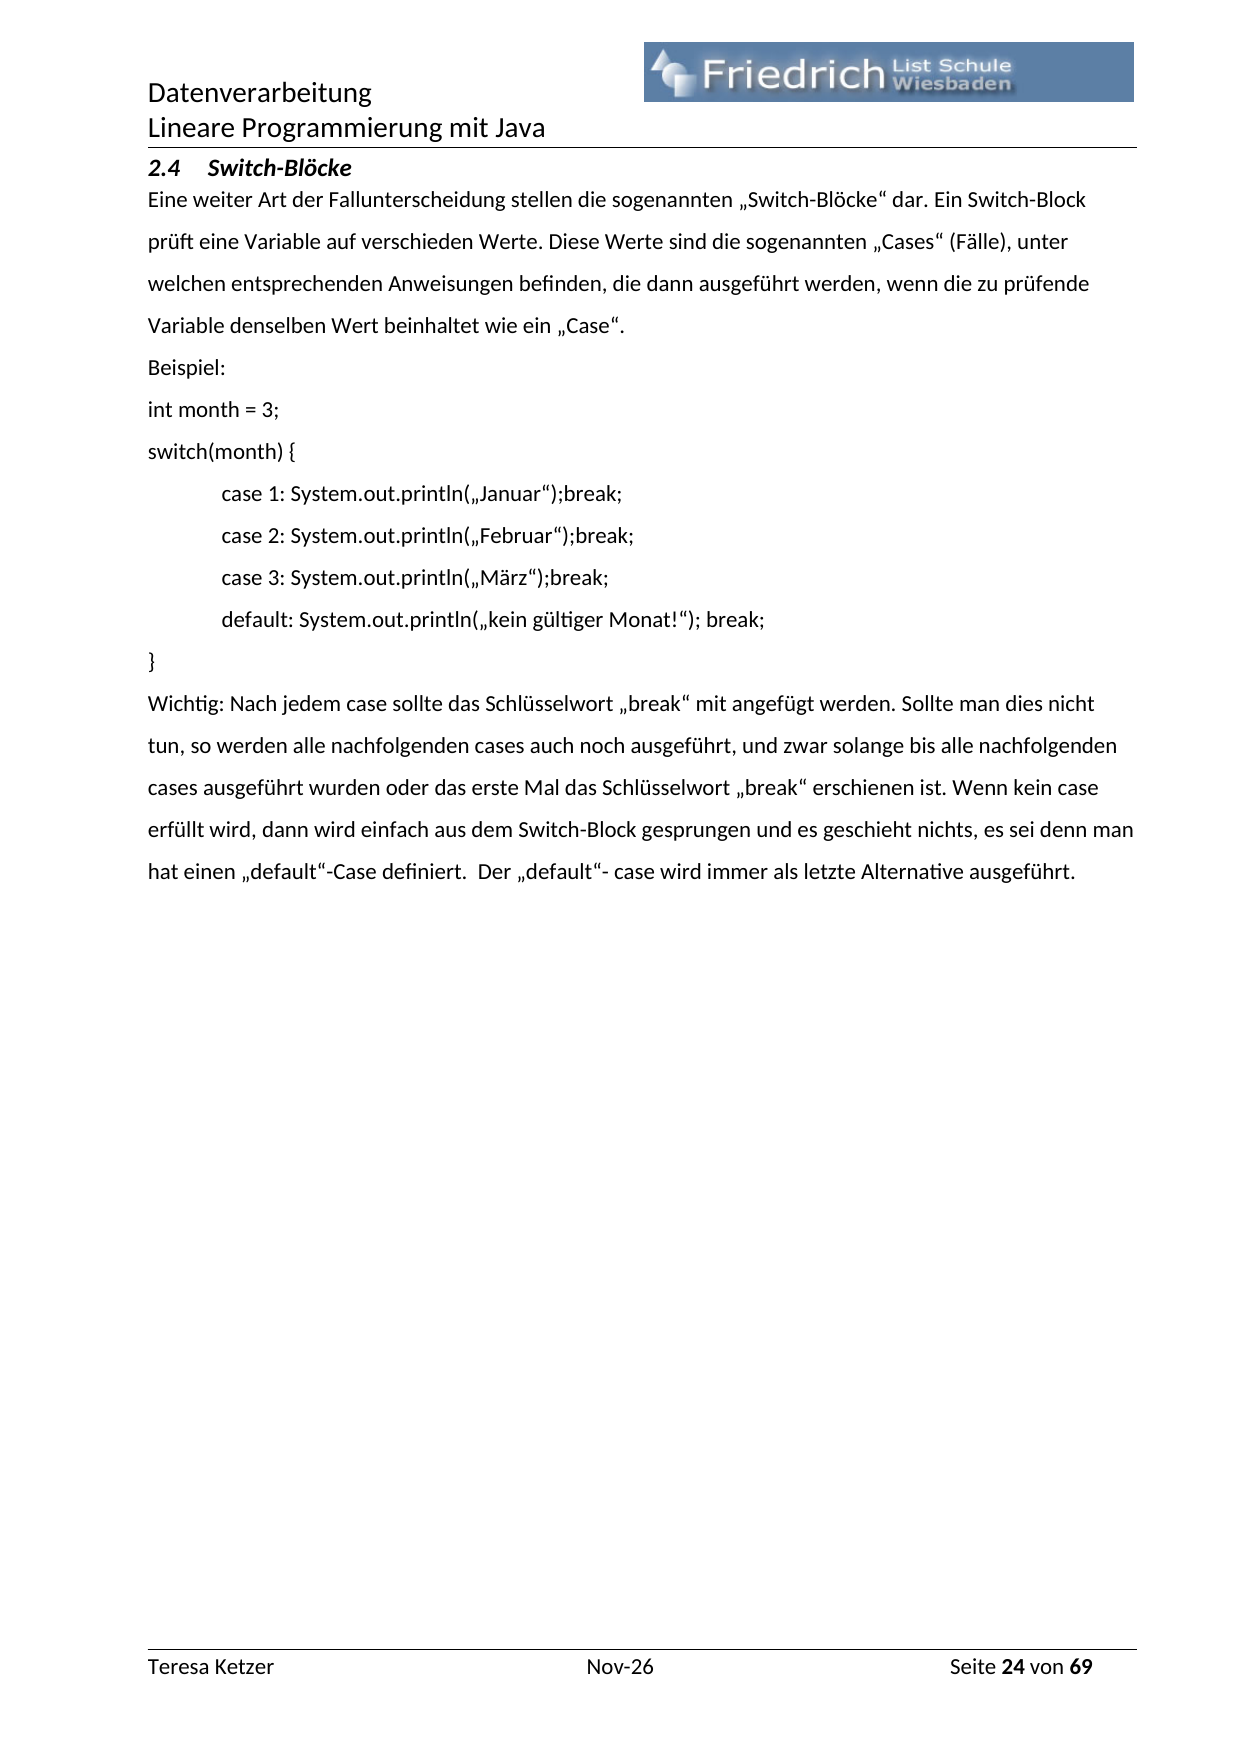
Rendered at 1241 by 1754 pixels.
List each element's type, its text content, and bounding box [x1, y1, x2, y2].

text case 2: System.out.println(„Februar“);break; [148, 521, 1137, 549]
text } [148, 647, 1137, 675]
text case 3: System.out.println(„März“);break; [148, 563, 1137, 591]
text Beispiel: [148, 353, 1137, 381]
picture [643, 42, 1134, 102]
text switch(month) { [148, 437, 1137, 465]
text int month = 3; [148, 395, 1137, 423]
text case 1: System.out.println(„Januar“);break; [148, 479, 1137, 507]
text default: System.out.println(„kein gültiger Monat!“); break; [148, 605, 1137, 633]
text Wichtig: Nach jedem case sollte das Schlüsselwort „break“ mit angefügt werden. Sollte man dies nicht tun, so werden alle nachfolgenden cases auch noch ausgeführt, und zwar solange bis alle nachfolgenden cases ausgeführt wurden oder das erste Mal das Schlüsselwort „break“ erschienen ist. Wenn kein case erfüllt wird, dann wird einfach aus dem Switch-Block gesprungen und es geschieht nichts, es sei denn man hat einen „default“-Case definiert. Der „default“- case wird immer als letzte Alternative ausgeführt. [148, 689, 1137, 885]
subtitle Switch-Blöcke [148, 152, 1137, 183]
text Eine weiter Art der Fallunterscheidung stellen die sogenannten „Switch-Blöcke“ dar. Ein Switch-Block prüft eine Variable auf verschieden Werte. Diese Werte sind die sogenannten „Cases“ (Fälle), unter welchen entsprechenden Anweisungen befinden, die dann ausgeführt werden, wenn die zu prüfende Variable denselben Wert beinhaltet wie ein „Case“. [148, 185, 1137, 339]
